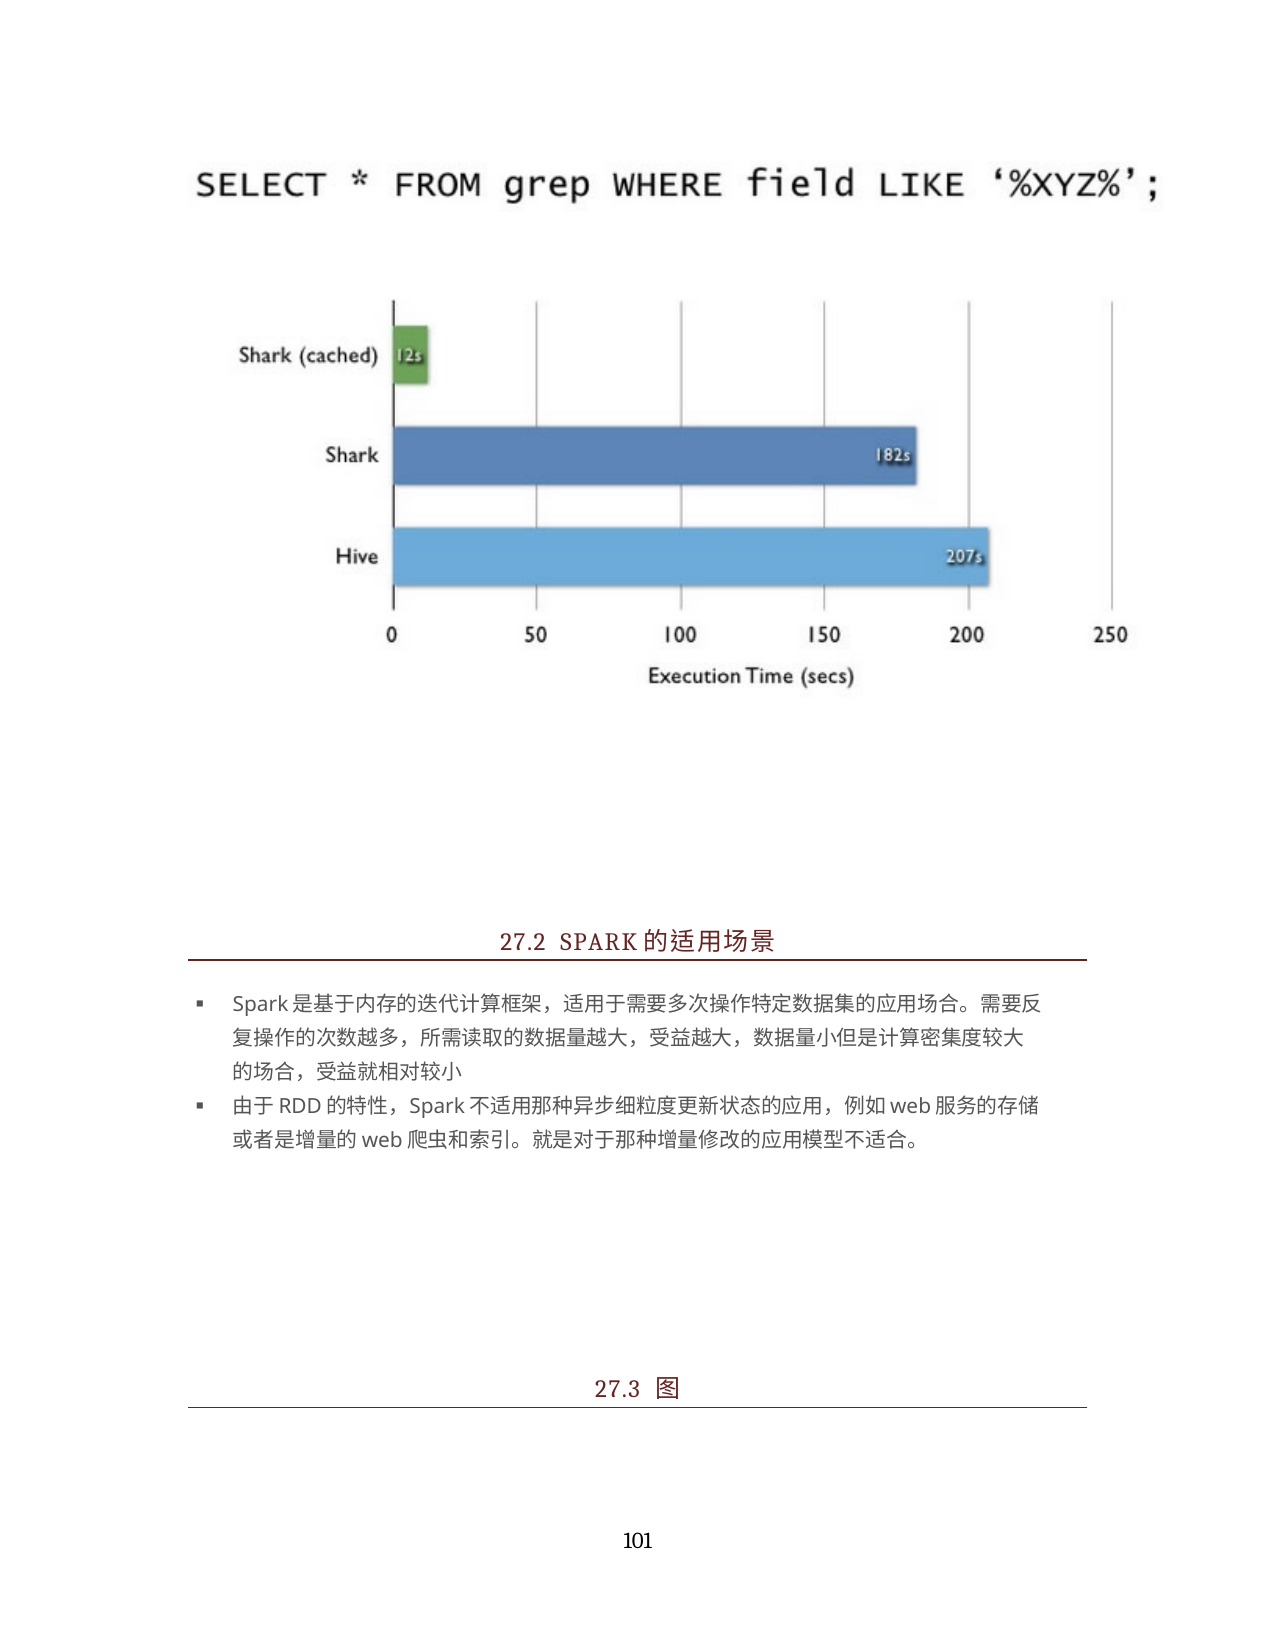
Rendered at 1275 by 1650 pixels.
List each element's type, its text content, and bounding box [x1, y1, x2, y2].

list 由于RDD的特性，Spark不适用那种异步细粒度更新状态的应用，例如web服务的存储或者是增量的web爬虫和索引。就是对于那种增量修改的应用模型不适合。 [195, 1086, 1042, 1154]
subtitle Spark的适用场景 [187, 923, 1087, 961]
subtitle 图 [187, 1368, 1087, 1408]
picture [187, 150, 1196, 699]
list Spark是基于内存的迭代计算框架，适用于需要多次操作特定数据集的应用场合。需要反复操作的次数越多，所需读取的数据量越大，受益越大，数据量小但是计算密集度较大的场合，受益就相对较小 [195, 983, 1042, 1086]
